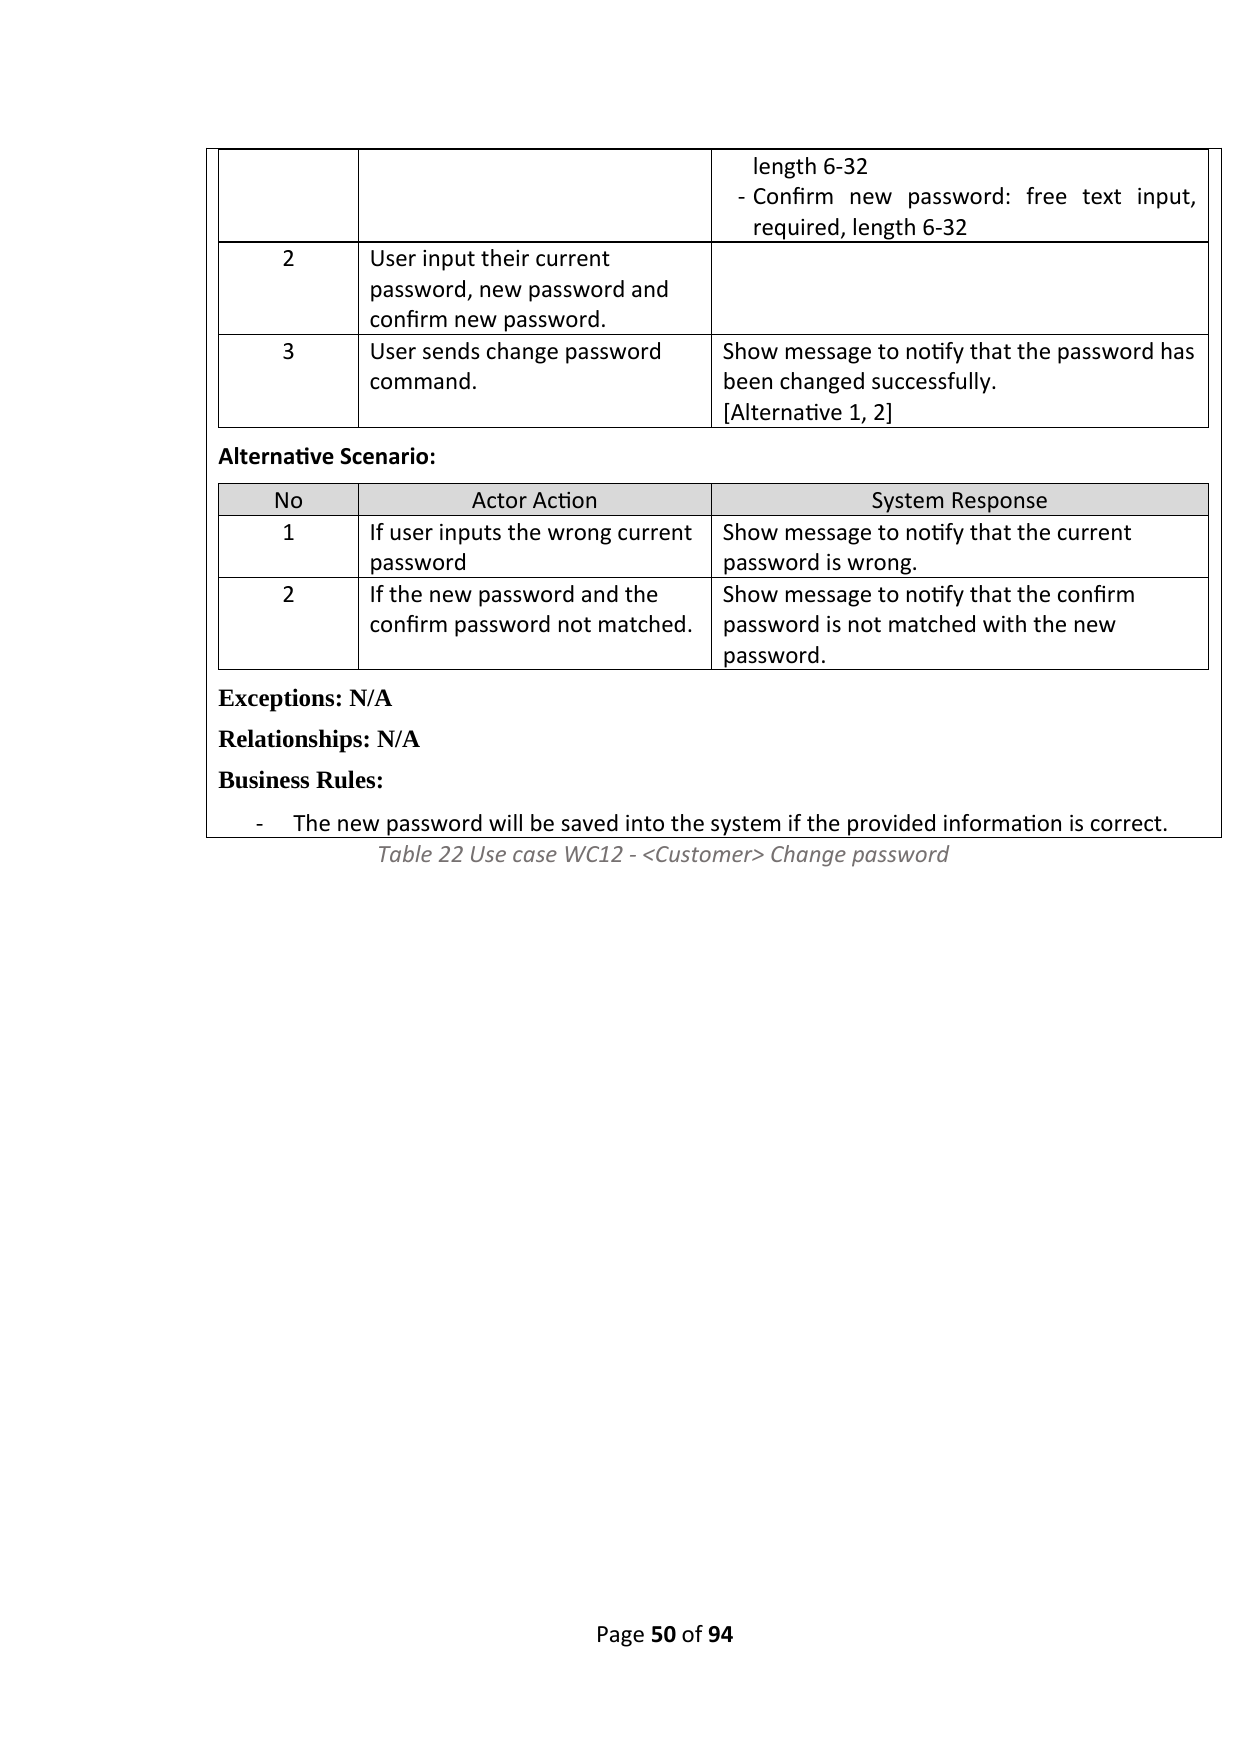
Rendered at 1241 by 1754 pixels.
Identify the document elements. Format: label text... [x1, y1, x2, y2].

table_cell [207, 149, 1221, 837]
text Table 22 Use case WC12 - <Customer> Change password [207, 838, 1122, 869]
